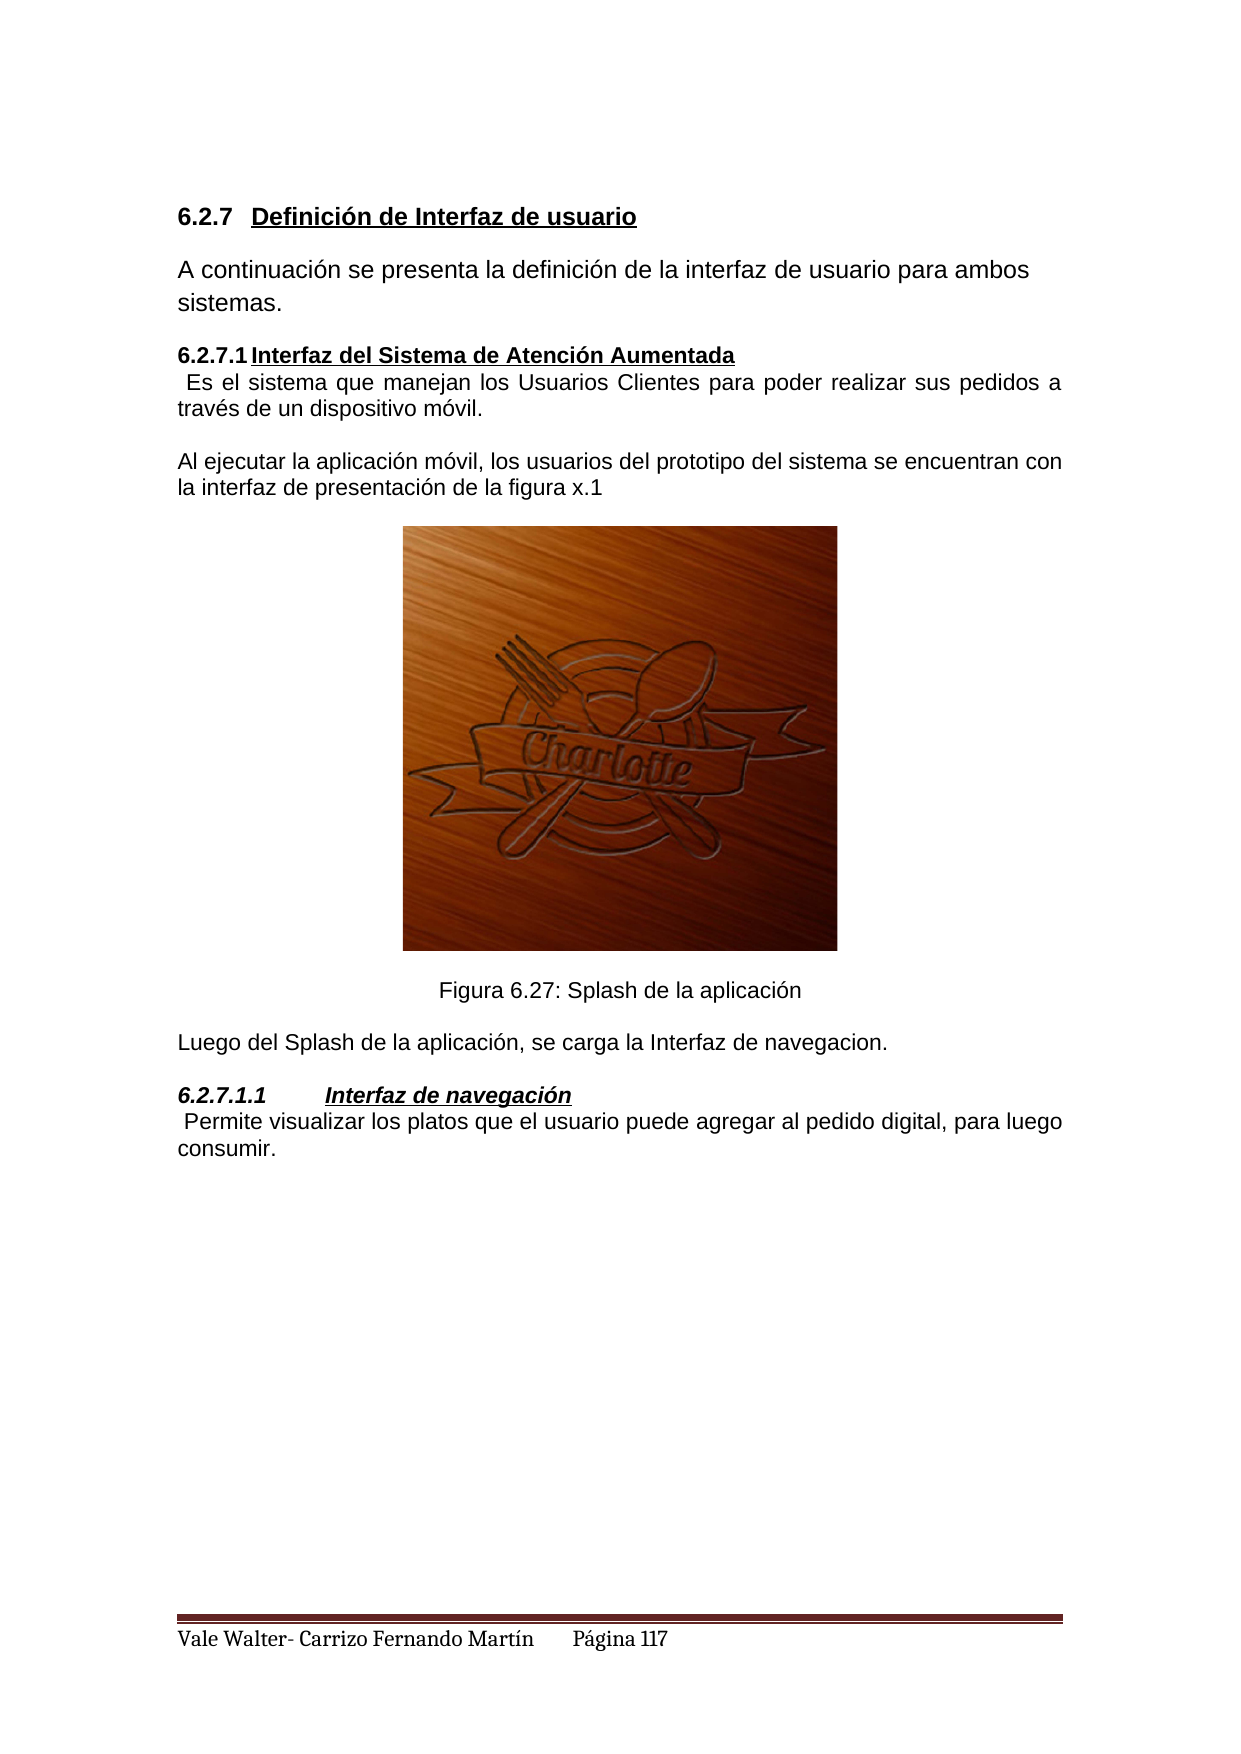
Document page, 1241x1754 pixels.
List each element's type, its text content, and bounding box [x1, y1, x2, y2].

text Luego del Splash de la aplicación, se carga la Interfaz de navegacion. [177, 1029, 1063, 1056]
text A continuación se presenta la definición de la interfaz de usuario para ambos sistemas. [177, 255, 1063, 317]
text Es el sistema que manejan los Usuarios Clientes para poder realizar sus pedidos a través de un dispositivo móvil. [177, 368, 1063, 421]
list Interfaz de navegación [177, 1082, 1063, 1108]
text Al ejecutar la aplicación móvil, los usuarios del prototipo del sistema se encuentran con la interfaz de presentación de la figura x.1 [177, 448, 1063, 500]
text Permite visualizar los platos que el usuario puede agregar al pedido digital, para luego consumir. [177, 1108, 1063, 1161]
text Figura 6.27: Splash de la aplicación [177, 977, 1063, 1003]
picture [402, 526, 838, 951]
list Definición de Interfaz de usuario [177, 201, 1063, 230]
list Interfaz del Sistema de Atención Aumentada [177, 342, 1063, 368]
